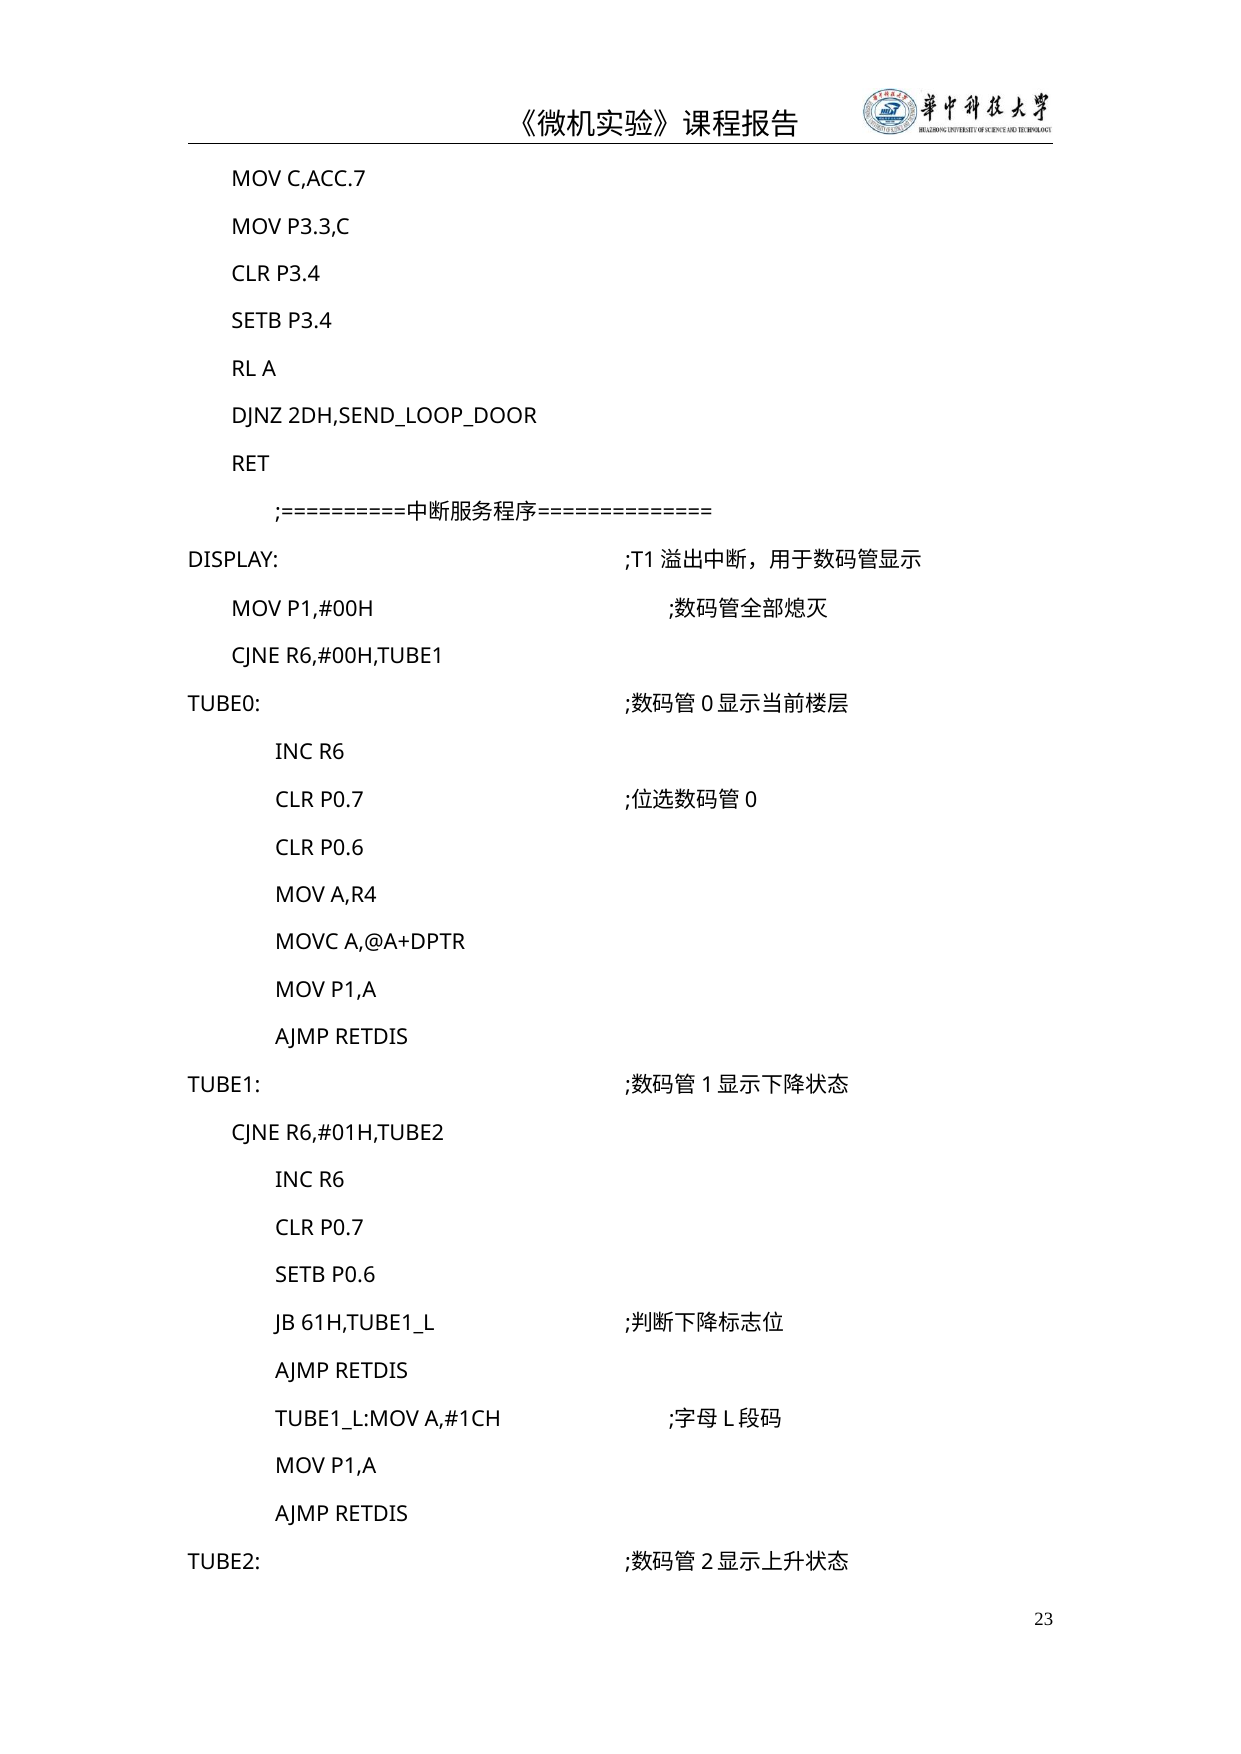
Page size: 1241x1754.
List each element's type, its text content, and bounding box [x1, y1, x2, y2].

text MOVC A,@A+DPTR [187, 925, 1053, 957]
text MOV P1,A [187, 1449, 1053, 1482]
text CLR P0.6 [187, 830, 1053, 863]
text CLR P3.4 [187, 257, 1053, 289]
text MOV A,R4 [187, 878, 1053, 910]
text DISPLAY: ;T1溢出中断，用于数码管显示 [187, 542, 1053, 574]
text AJMP RETDIS [187, 1020, 1053, 1052]
text ;==========中断服务程序============== [187, 494, 1053, 526]
text AJMP RETDIS [187, 1353, 1053, 1386]
text SETB P3.4 [187, 304, 1053, 337]
text DJNZ 2DH,SEND_LOOP_DOOR [187, 399, 1053, 431]
text MOV P1,A [187, 972, 1053, 1005]
text TUBE2: ;数码管2显示上升状态 [187, 1544, 1053, 1576]
text SETB P0.6 [187, 1258, 1053, 1290]
text CJNE R6,#00H,TUBE1 [187, 639, 1053, 671]
picture [862, 88, 1053, 135]
text CJNE R6,#01H,TUBE2 [187, 1116, 1053, 1148]
text INC R6 [187, 1163, 1053, 1195]
text AJMP RETDIS [187, 1497, 1053, 1529]
text INC R6 [187, 734, 1053, 767]
text CLR P0.7 [187, 1210, 1053, 1243]
text MOV P3.3,C [187, 209, 1053, 242]
text TUBE1: ;数码管1显示下降状态 [187, 1067, 1053, 1100]
text TUBE0: ;数码管0显示当前楼层 [187, 686, 1053, 719]
text CLR P0.7 ;位选数码管0 [187, 782, 1053, 814]
text JB 61H,TUBE1_L ;判断下降标志位 [187, 1305, 1053, 1338]
text RL A [187, 352, 1053, 384]
text TUBE1_L:MOV A,#1CH ;字母L段码 [187, 1401, 1053, 1433]
text MOV C,ACC.7 [187, 162, 1053, 194]
text RET [187, 446, 1053, 479]
text MOV P1,#00H ;数码管全部熄灭 [187, 590, 1053, 623]
